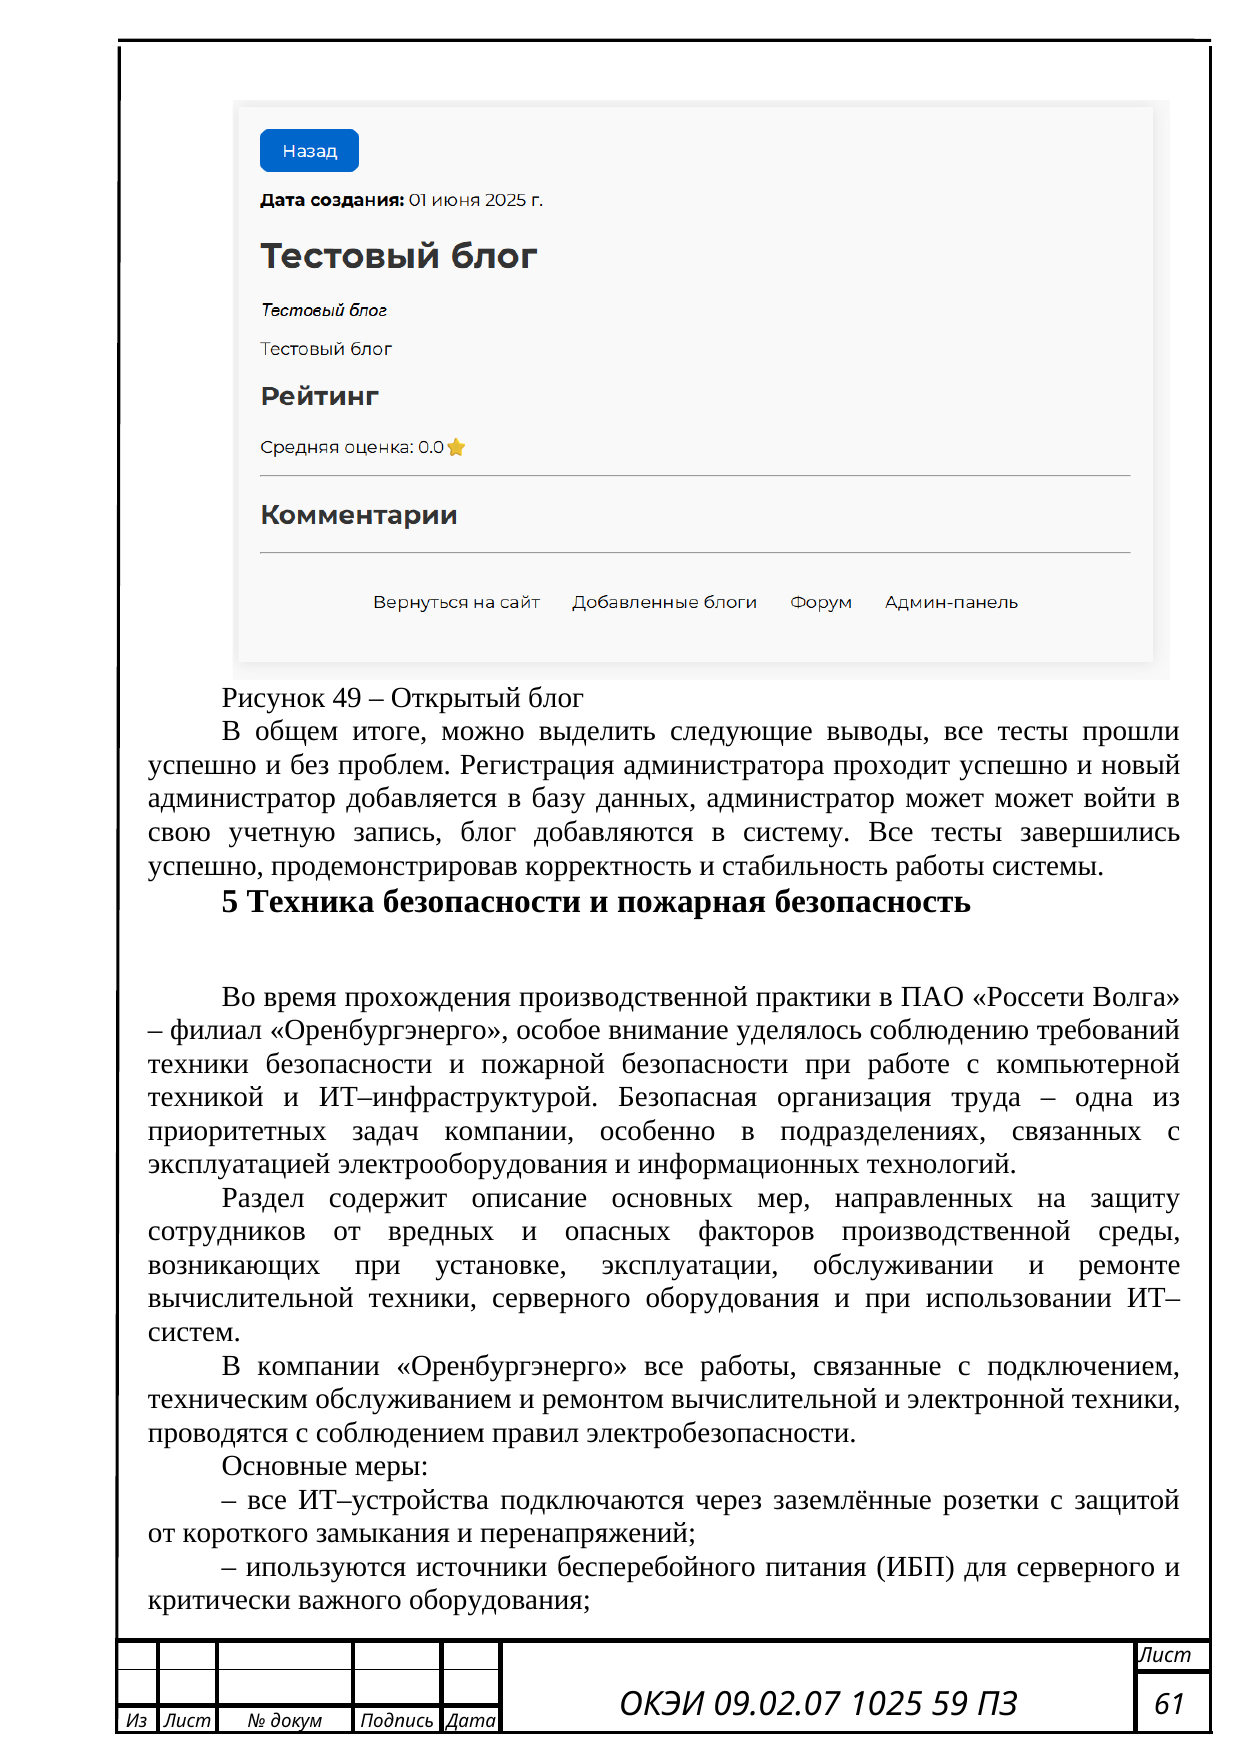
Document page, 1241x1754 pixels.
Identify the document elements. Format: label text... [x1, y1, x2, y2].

picture [232, 100, 1170, 680]
subtitle 5 Техника безопасности и пожарная безопасность [148, 881, 1181, 919]
text В компании «Оренбургэнерго» все работы, связанные с подключением, техническим обслуживанием и ремонтом вычислительной и электронной техники, проводятся с соблюдением правил электробезопасности. [148, 1348, 1181, 1448]
text Раздел содержит описание основных мер, направленных на защиту сотрудников от вредных и опасных факторов производственной среды, возникающих при установке, эксплуатации, обслуживании и ремонте вычислительной техники, серверного оборудования и при использовании ИТ–систем. [148, 1180, 1181, 1348]
text Основные меры: [148, 1448, 1181, 1482]
text В общем итоге, можно выделить следующие выводы, все тесты прошли успешно и без проблем. Регистрация администратора проходит успешно и новый администратор добавляется в базу данных, администратор может может войти в свою учетную запись, блог добавляются в систему. Все тесты завершились успешно, продемонстрировав корректность и стабильность работы системы. [148, 713, 1181, 881]
text Рисунок 49 – Открытый блог [148, 680, 1181, 713]
text – ипользуются источники бесперебойного питания (ИБП) для серверного и критически важного оборудования; [148, 1549, 1181, 1616]
text Во время прохождения производственной практики в ПАО «Россети Волга» – филиал «Оренбургэнерго», особое внимание уделялось соблюдению требований техники безопасности и пожарной безопасности при работе с компьютерной техникой и ИТ–инфраструктурой. Безопасная организация труда – одна из приоритетных задач компании, особенно в подразделениях, связанных с эксплуатацией электрооборудования и информационных технологий. [148, 979, 1181, 1180]
text – все ИТ–устройства подключаются через заземлённые розетки с защитой от короткого замыкания и перенапряжений; [148, 1482, 1181, 1549]
